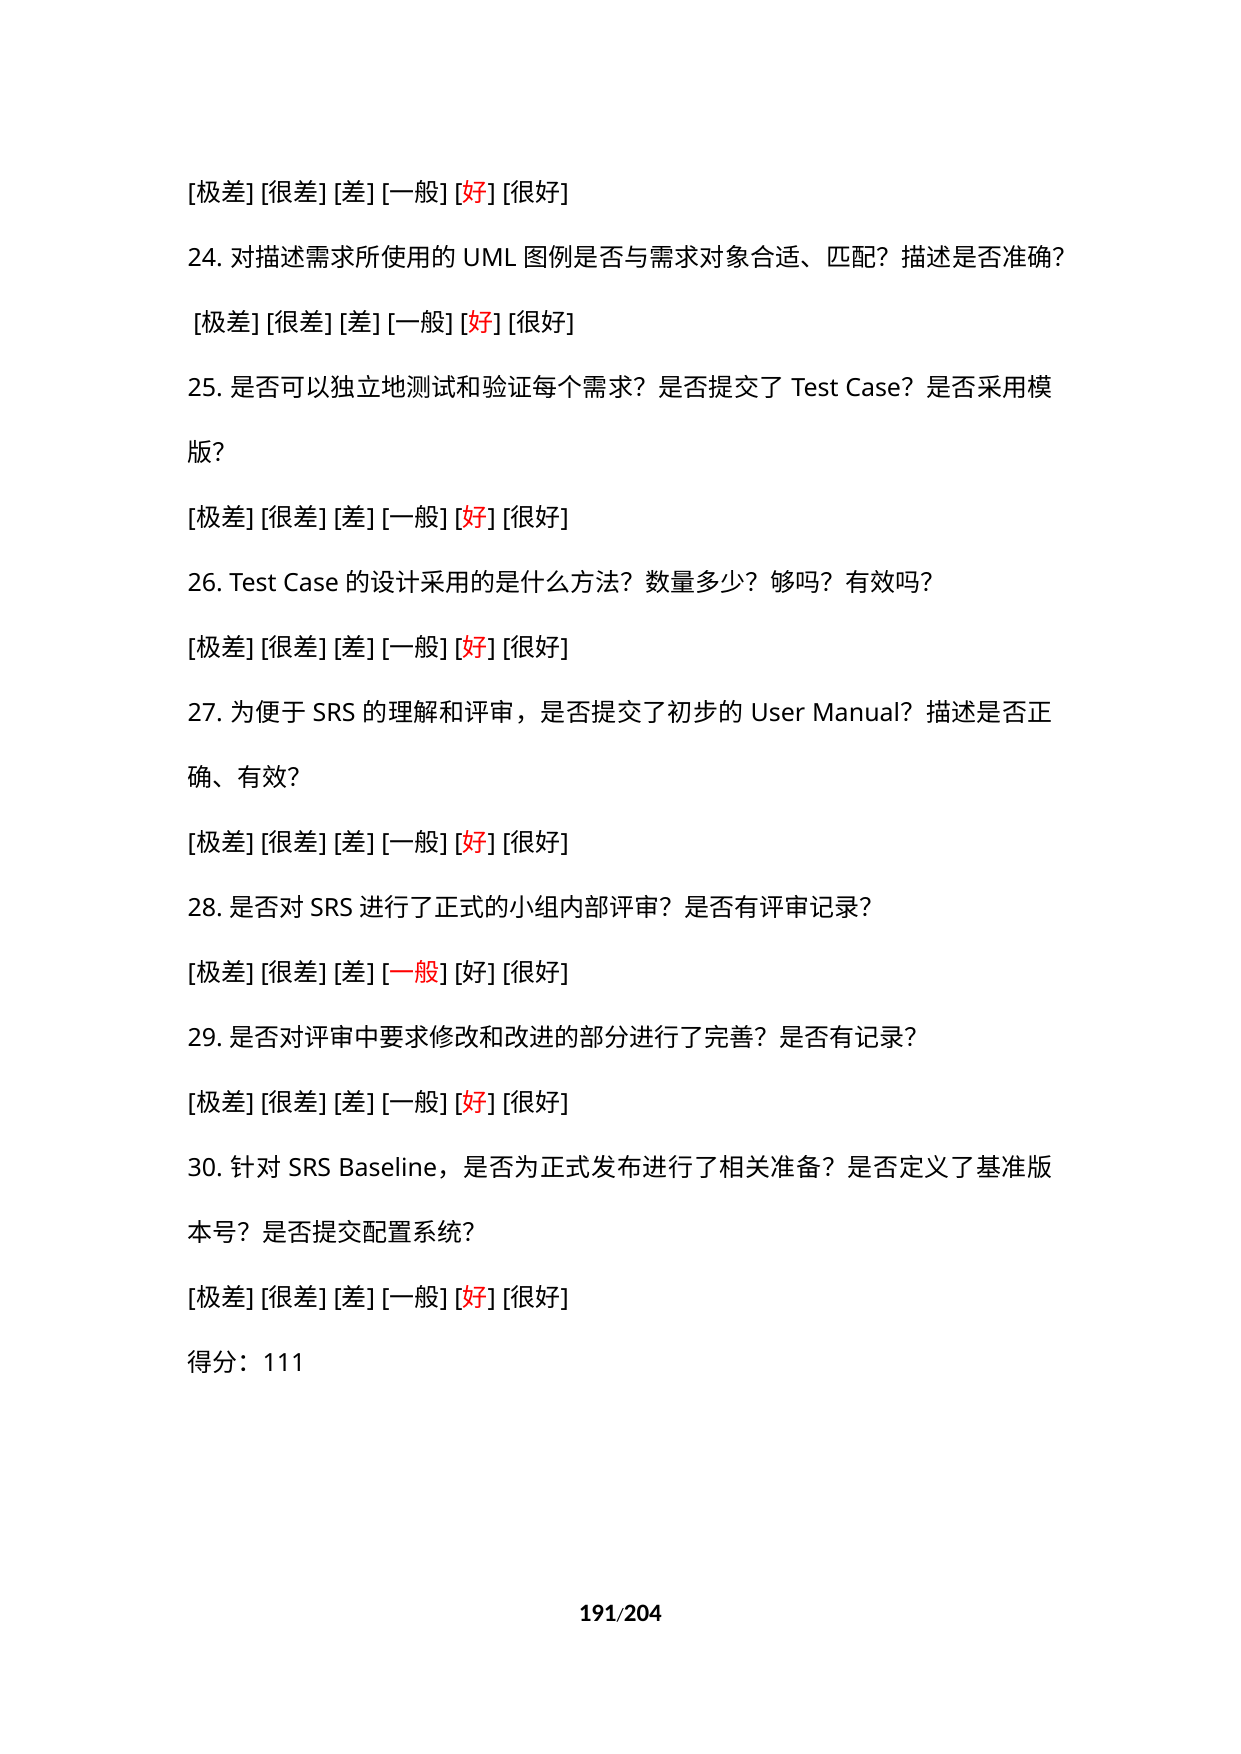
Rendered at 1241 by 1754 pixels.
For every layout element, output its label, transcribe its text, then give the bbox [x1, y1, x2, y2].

text [极差] [很差] [差] [一般] [好] [很好] [187, 808, 1053, 873]
text [极差] [很差] [差] [一般] [好] [很好] [187, 483, 1053, 548]
text 27. 为便于 SRS 的理解和评审，是否提交了初步的 User Manual？描述是否正确、有效？ [187, 678, 1053, 808]
text 30. 针对 SRS Baseline，是否为正式发布进行了相关准备？是否定义了基准版本号？是否提交配置系统？ [187, 1133, 1053, 1263]
text 24. 对描述需求所使用的 UML 图例是否与需求对象合适、匹配？描述是否准确？ [极差] [很差] [差] [一般] [好] [很好] [187, 223, 1053, 353]
text 25. 是否可以独立地测试和验证每个需求？是否提交了 Test Case？是否采用模版？ [187, 353, 1053, 483]
text 29. 是否对评审中要求修改和改进的部分进行了完善？是否有记录？ [187, 1003, 1053, 1068]
text [极差] [很差] [差] [一般] [好] [很好] [187, 613, 1053, 678]
text [极差] [很差] [差] [一般] [好] [很好] [187, 1068, 1053, 1133]
text [极差] [很差] [差] [一般] [好] [很好] [187, 1263, 1053, 1328]
text [极差] [很差] [差] [一般] [好] [很好] [187, 158, 1053, 223]
text [极差] [很差] [差] [一般] [好] [很好] [187, 938, 1053, 1003]
text 28. 是否对 SRS 进行了正式的小组内部评审？是否有评审记录？ [187, 873, 1053, 938]
text 26. Test Case 的设计采用的是什么方法？数量多少？够吗？有效吗？ [187, 548, 1053, 613]
text 得分：111 [187, 1328, 1053, 1393]
